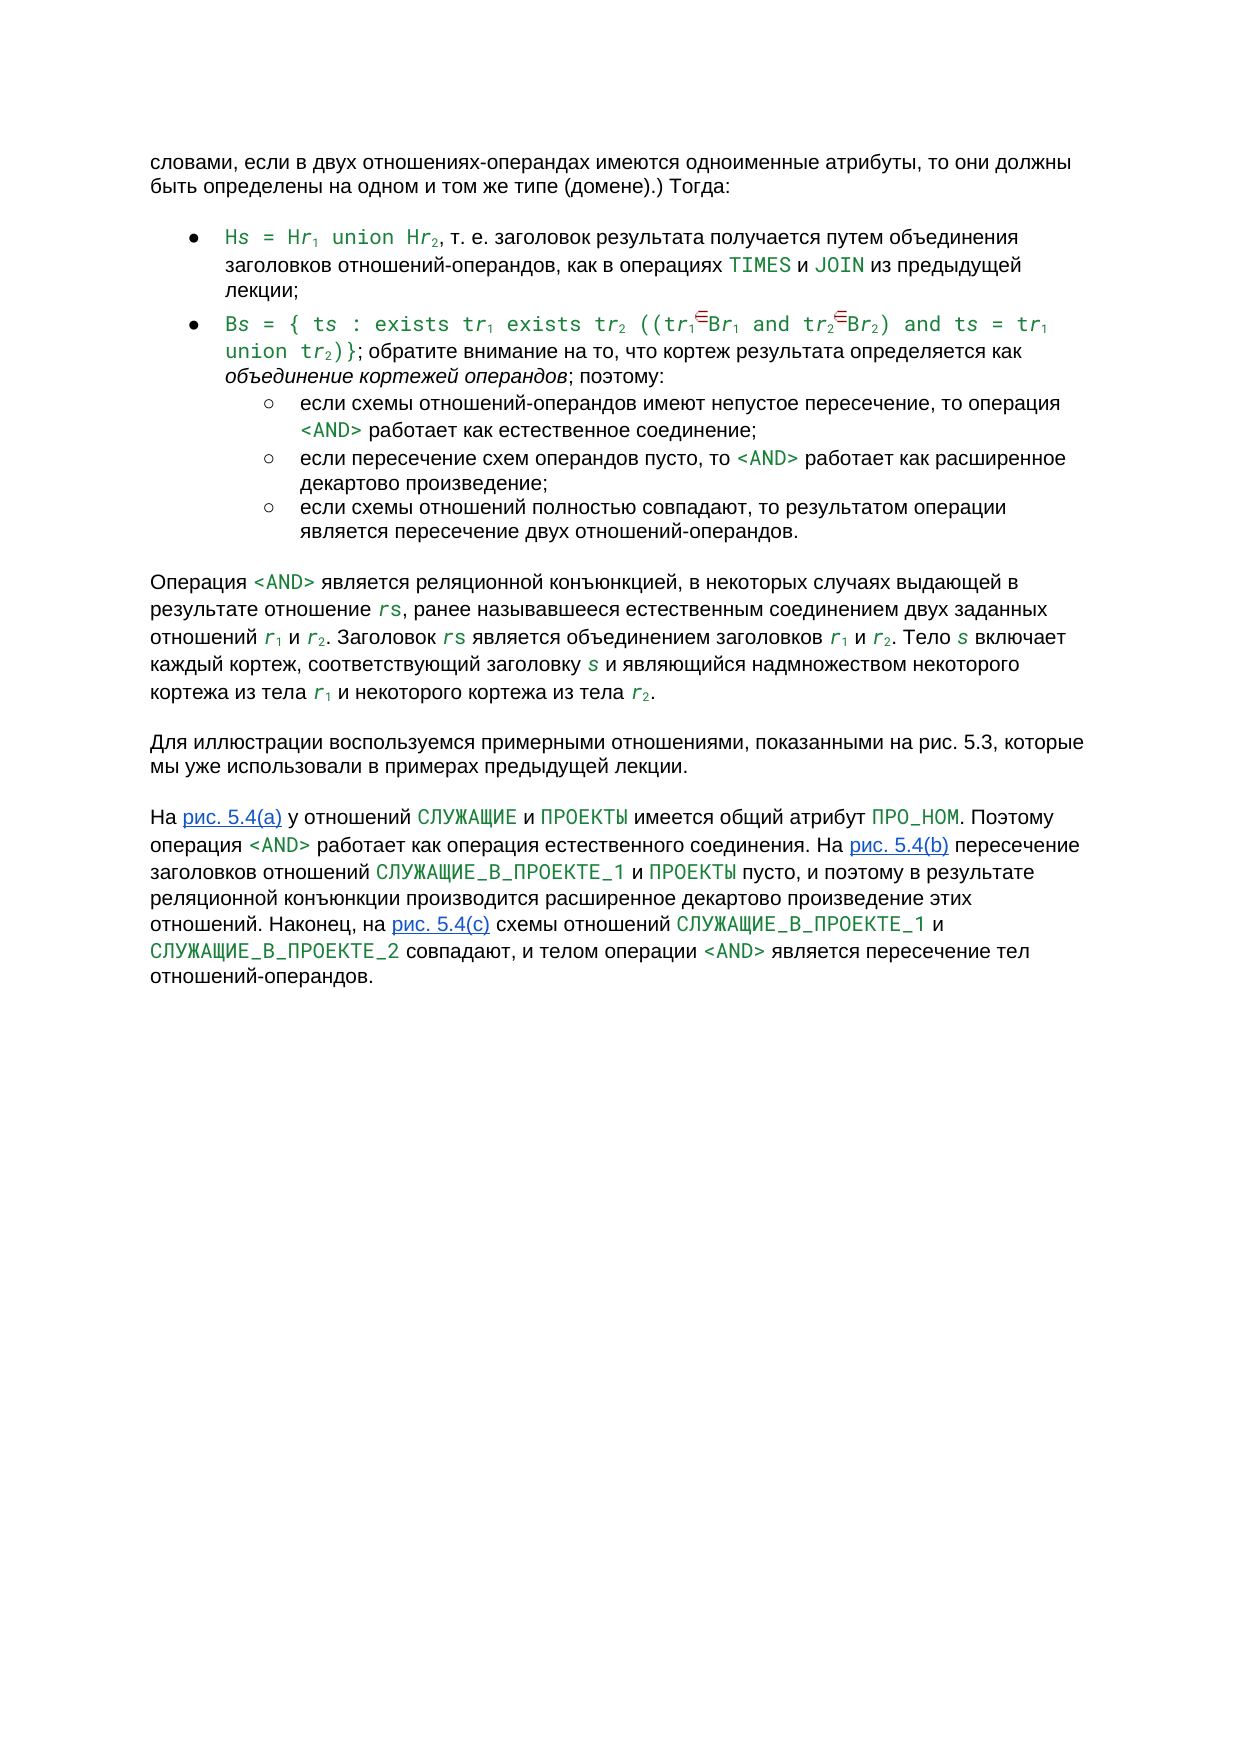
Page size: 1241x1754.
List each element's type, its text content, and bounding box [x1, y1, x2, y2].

list если пересечение схем операндов пусто, то <AND> работает как расширенное декартово произведение; [262, 443, 1090, 494]
text На рис. 5.4(a) у отношений СЛУЖАЩИЕ и ПРОЕКТЫ имеется общий атрибут ПРО_НОМ. Поэтому операция <AND> работает как операция естественного соединения. На рис. 5.4(b) пересечение заголовков отношений СЛУЖАЩИЕ_В_ПРОЕКТЕ_1 и ПРОЕКТЫ пусто, и поэтому в результате реляционной конъюнкции производится расширенное декартово произведение этих отношений. Наконец, на рис. 5.4(c) схемы отношений СЛУЖАЩИЕ_В_ПРОЕКТЕ_1 и СЛУЖАЩИЕ_В_ПРОЕКТЕ_2 совпадают, и телом операции <AND> является пересечение тел отношений-операндов. [150, 803, 1090, 988]
picture [834, 301, 847, 331]
list Bs = { ts : exists tr1 exists tr2 ((tr1Br1 and tr2Br2) and ts = tr1 union tr2)}; обратите внимание на то, что кортеж результата определяется как объединение кортежей операндов; поэтому: [187, 302, 1090, 388]
text Операция <AND> является реляционной конъюнкцией, в некоторых случаях выдающей в результате отношение rs, ранее называвшееся естественным соединением двух заданных отношений r1 и r2. Заголовок rs является объединением заголовков r1 и r2. Тело s включает каждый кортеж, соответствующий заголовку s и являющийся надмножеством некоторого кортежа из тела r1 и некоторого кортежа из тела r2. [150, 567, 1090, 705]
list если схемы отношений полностью совпадают, то результатом операции является пересечение двух отношений-операндов. [262, 494, 1090, 542]
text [150, 150, 1090, 198]
list если схемы отношений-операндов имеют непустое пересечение, то операция <AND> работает как естественное соединение; [262, 388, 1090, 443]
picture [695, 301, 708, 331]
list Hs = Hr1 union Hr2, т. е. заголовок результата получается путем объединения заголовков отношений-операндов, как в операциях TIMES и JOIN из предыдущей лекции; [187, 223, 1090, 302]
text Для иллюстрации воспользуемся примерными отношениями, показанными на рис. 5.3, которые мы уже использовали в примерах предыдущей лекции. [150, 730, 1090, 778]
